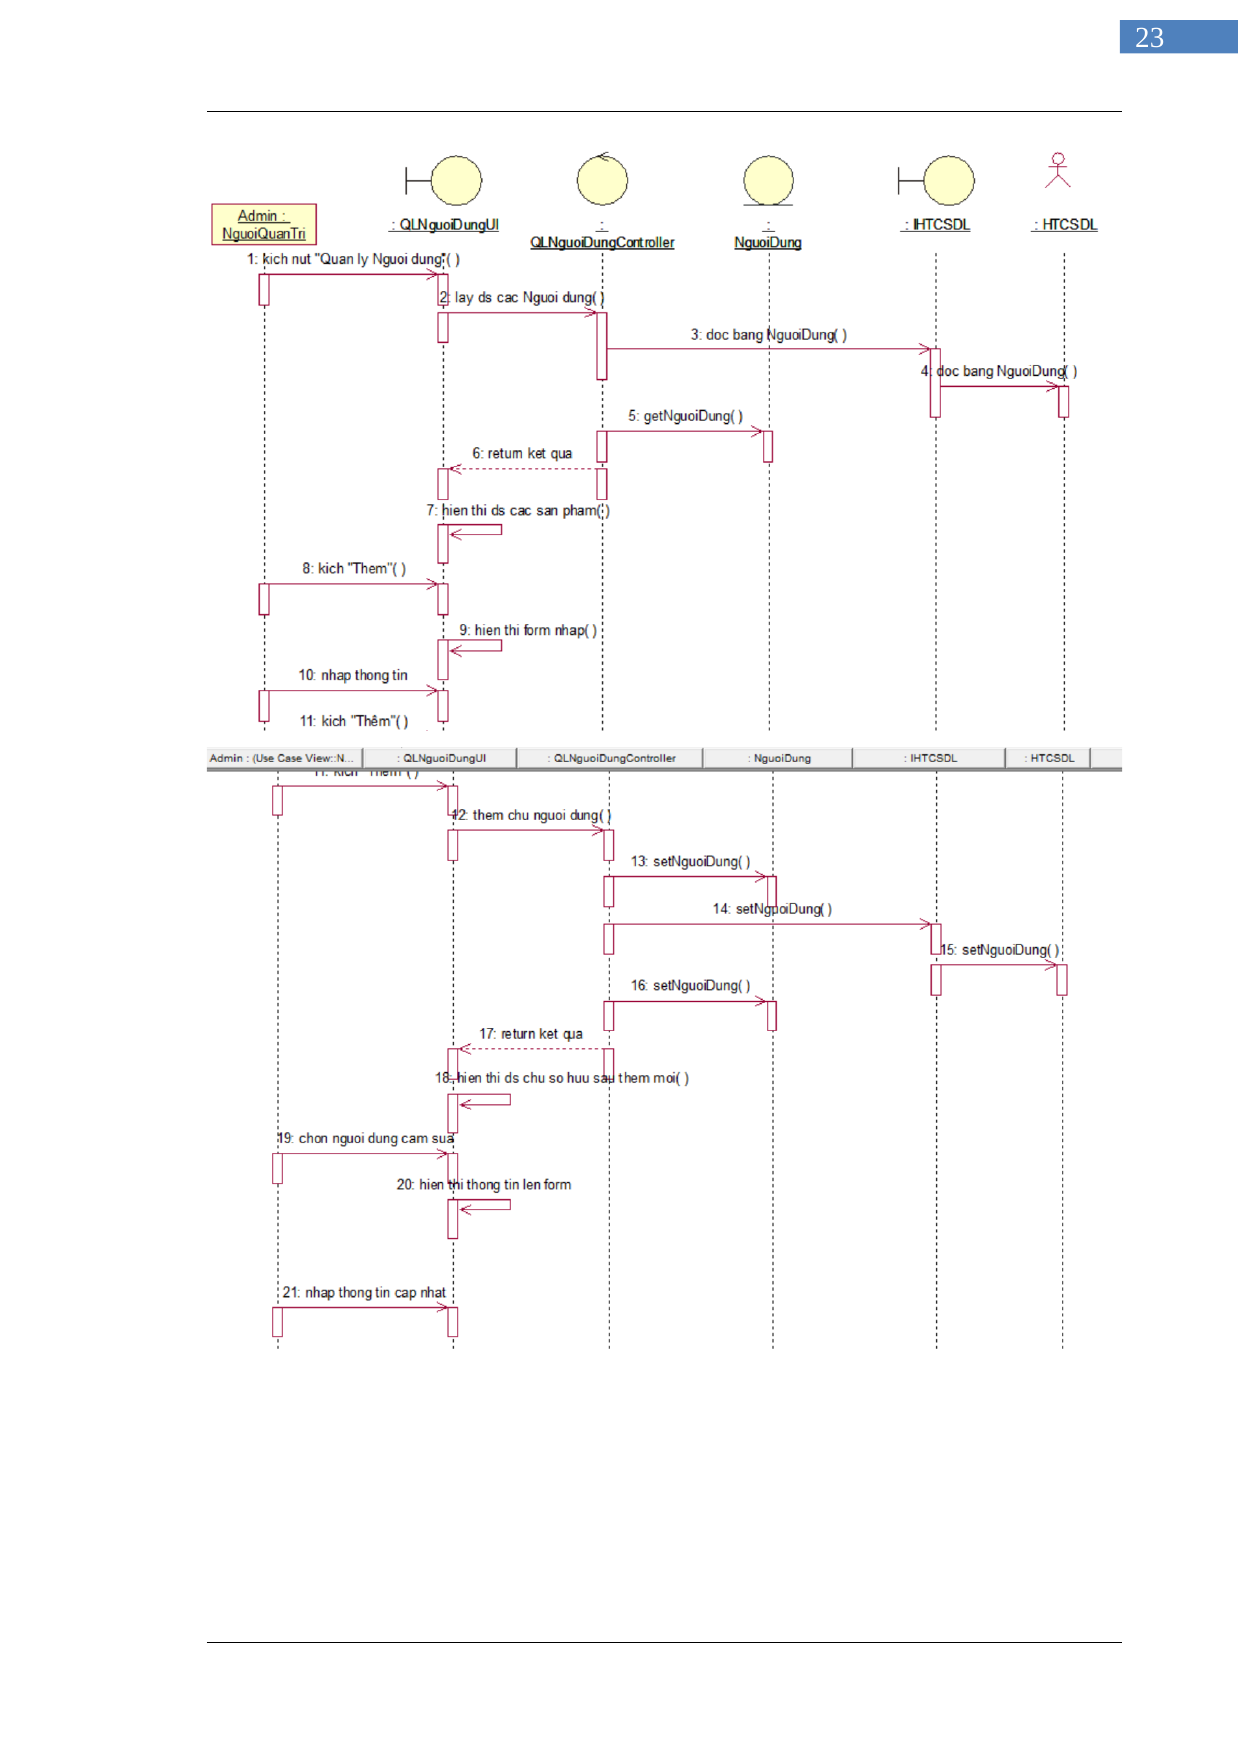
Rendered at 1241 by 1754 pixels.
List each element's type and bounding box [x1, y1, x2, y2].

picture [206, 747, 1123, 1349]
picture [206, 147, 1123, 731]
